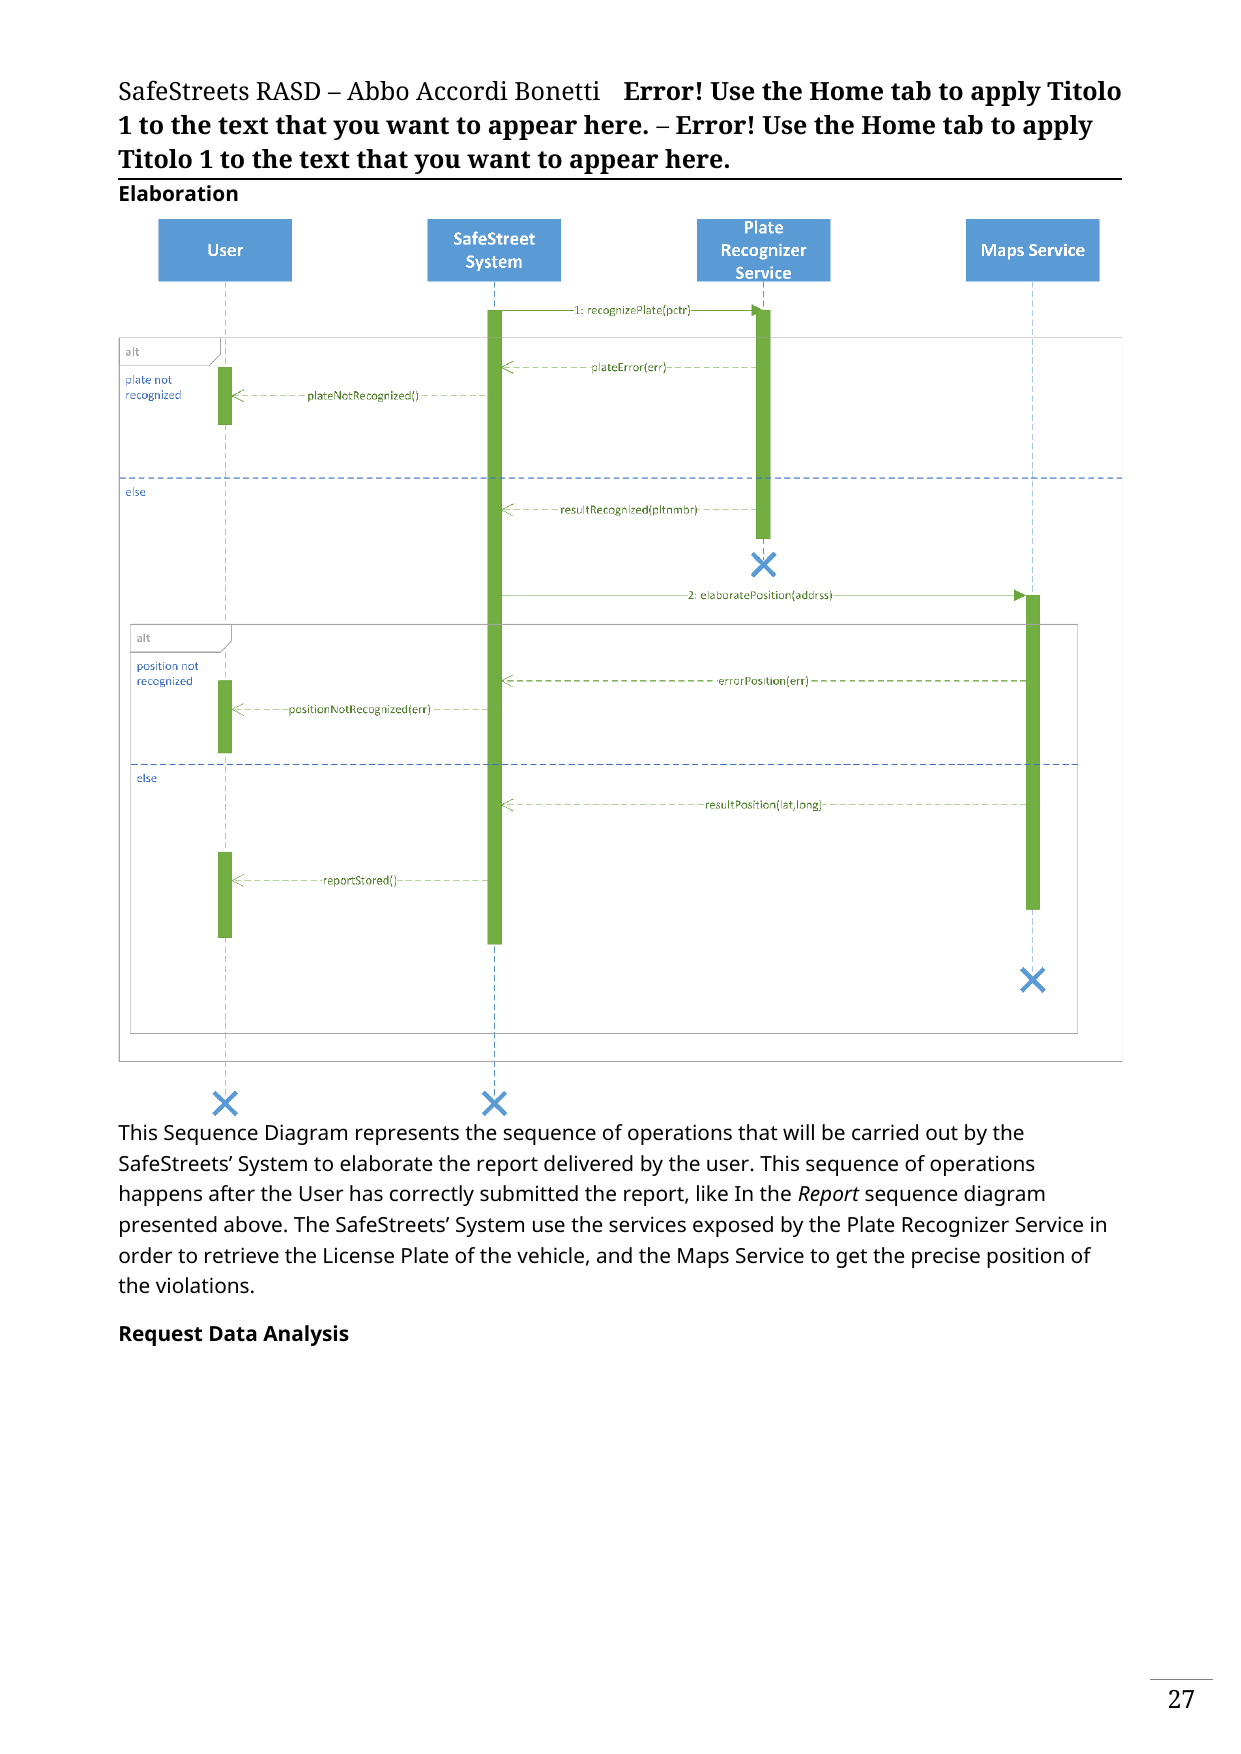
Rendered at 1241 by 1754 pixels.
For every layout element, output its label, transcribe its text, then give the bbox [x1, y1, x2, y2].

text Elaboration This Sequence Diagram represents the sequence of operations that will be carried out by the SafeStreets’ System to elaborate the report delivered by the user. This sequence of operations happens after the User has correctly submitted the report, like In the Report sequence diagram presented above. The SafeStreets’ System use the services exposed by the Plate Recognizer Service in order to retrieve the License Plate of the vehicle, and the Maps Service to get the precise position of the violations. [118, 1117, 1122, 1300]
picture [118, 210, 1123, 1117]
text Request Data Analysis [118, 1319, 1122, 1347]
